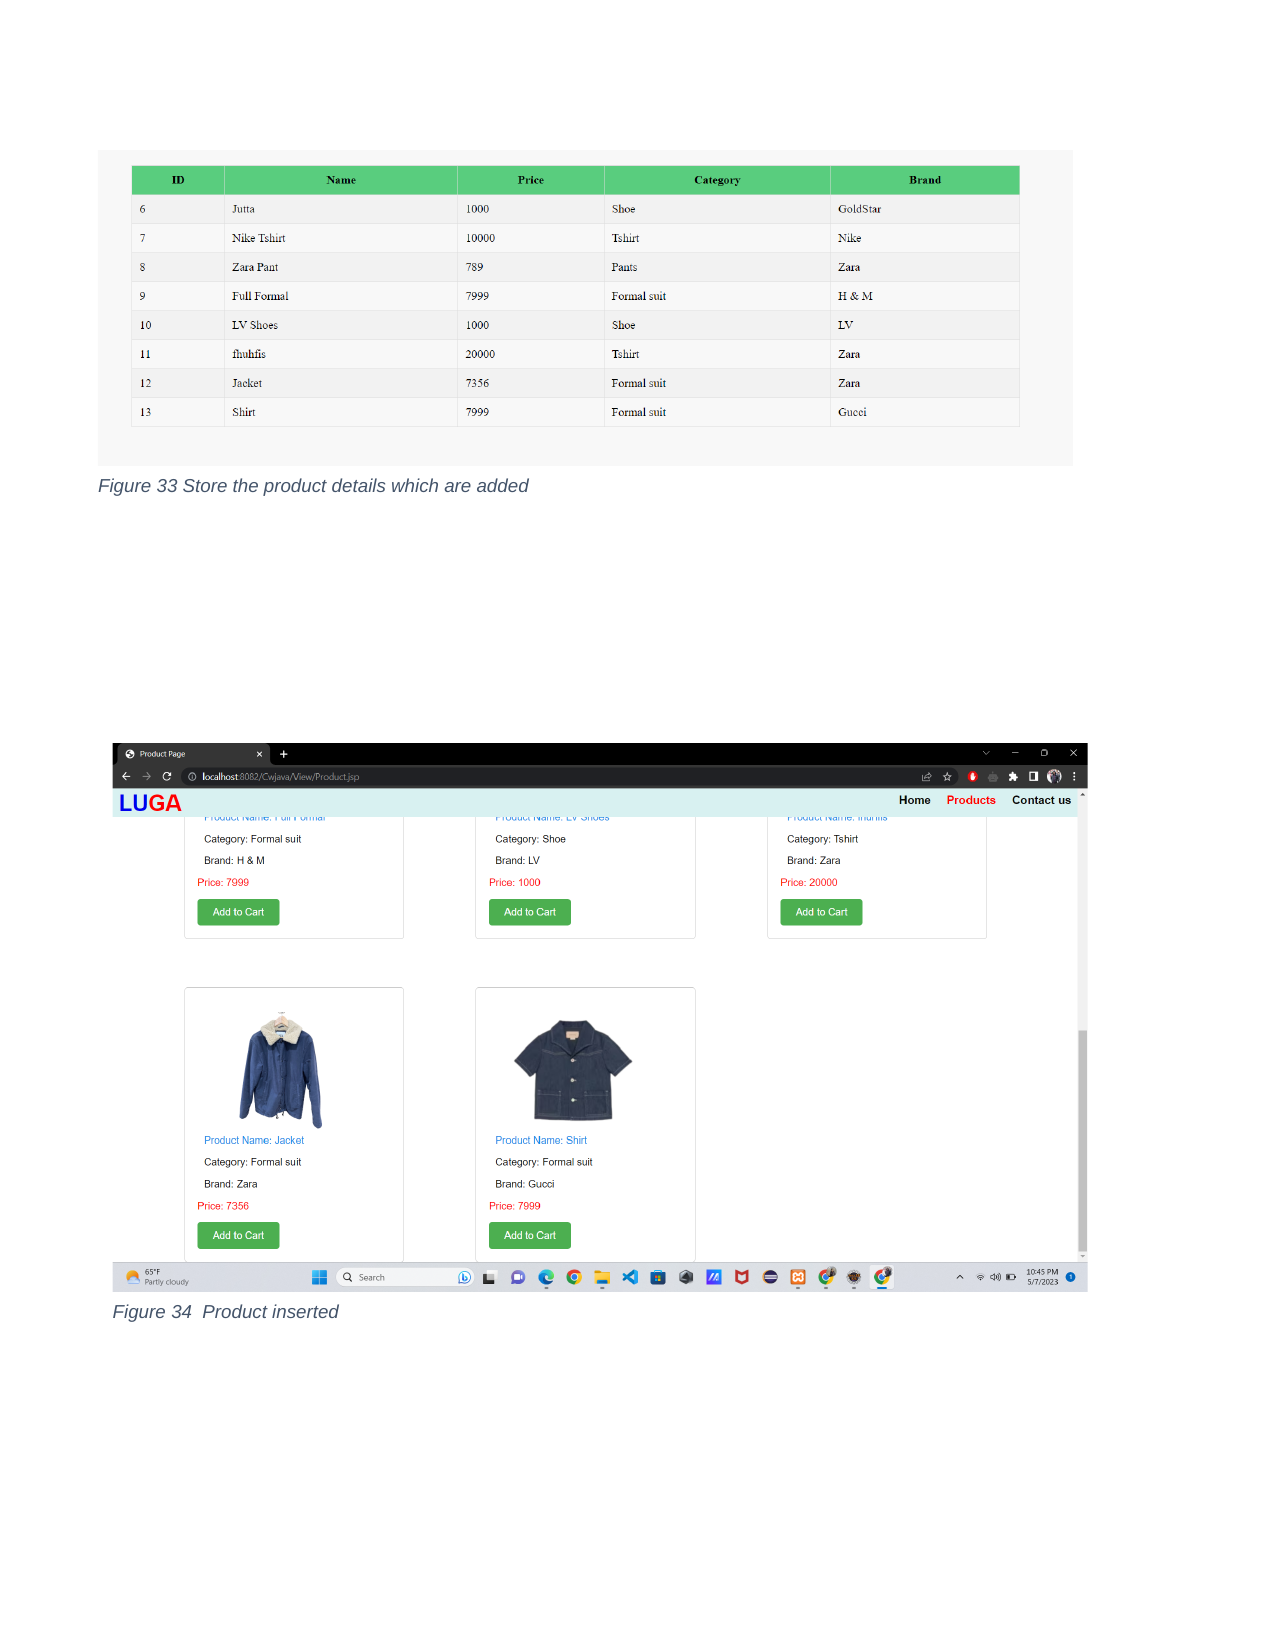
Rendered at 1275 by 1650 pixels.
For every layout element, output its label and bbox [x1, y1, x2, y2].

picture [112, 743, 1088, 1292]
picture [97, 150, 1073, 466]
